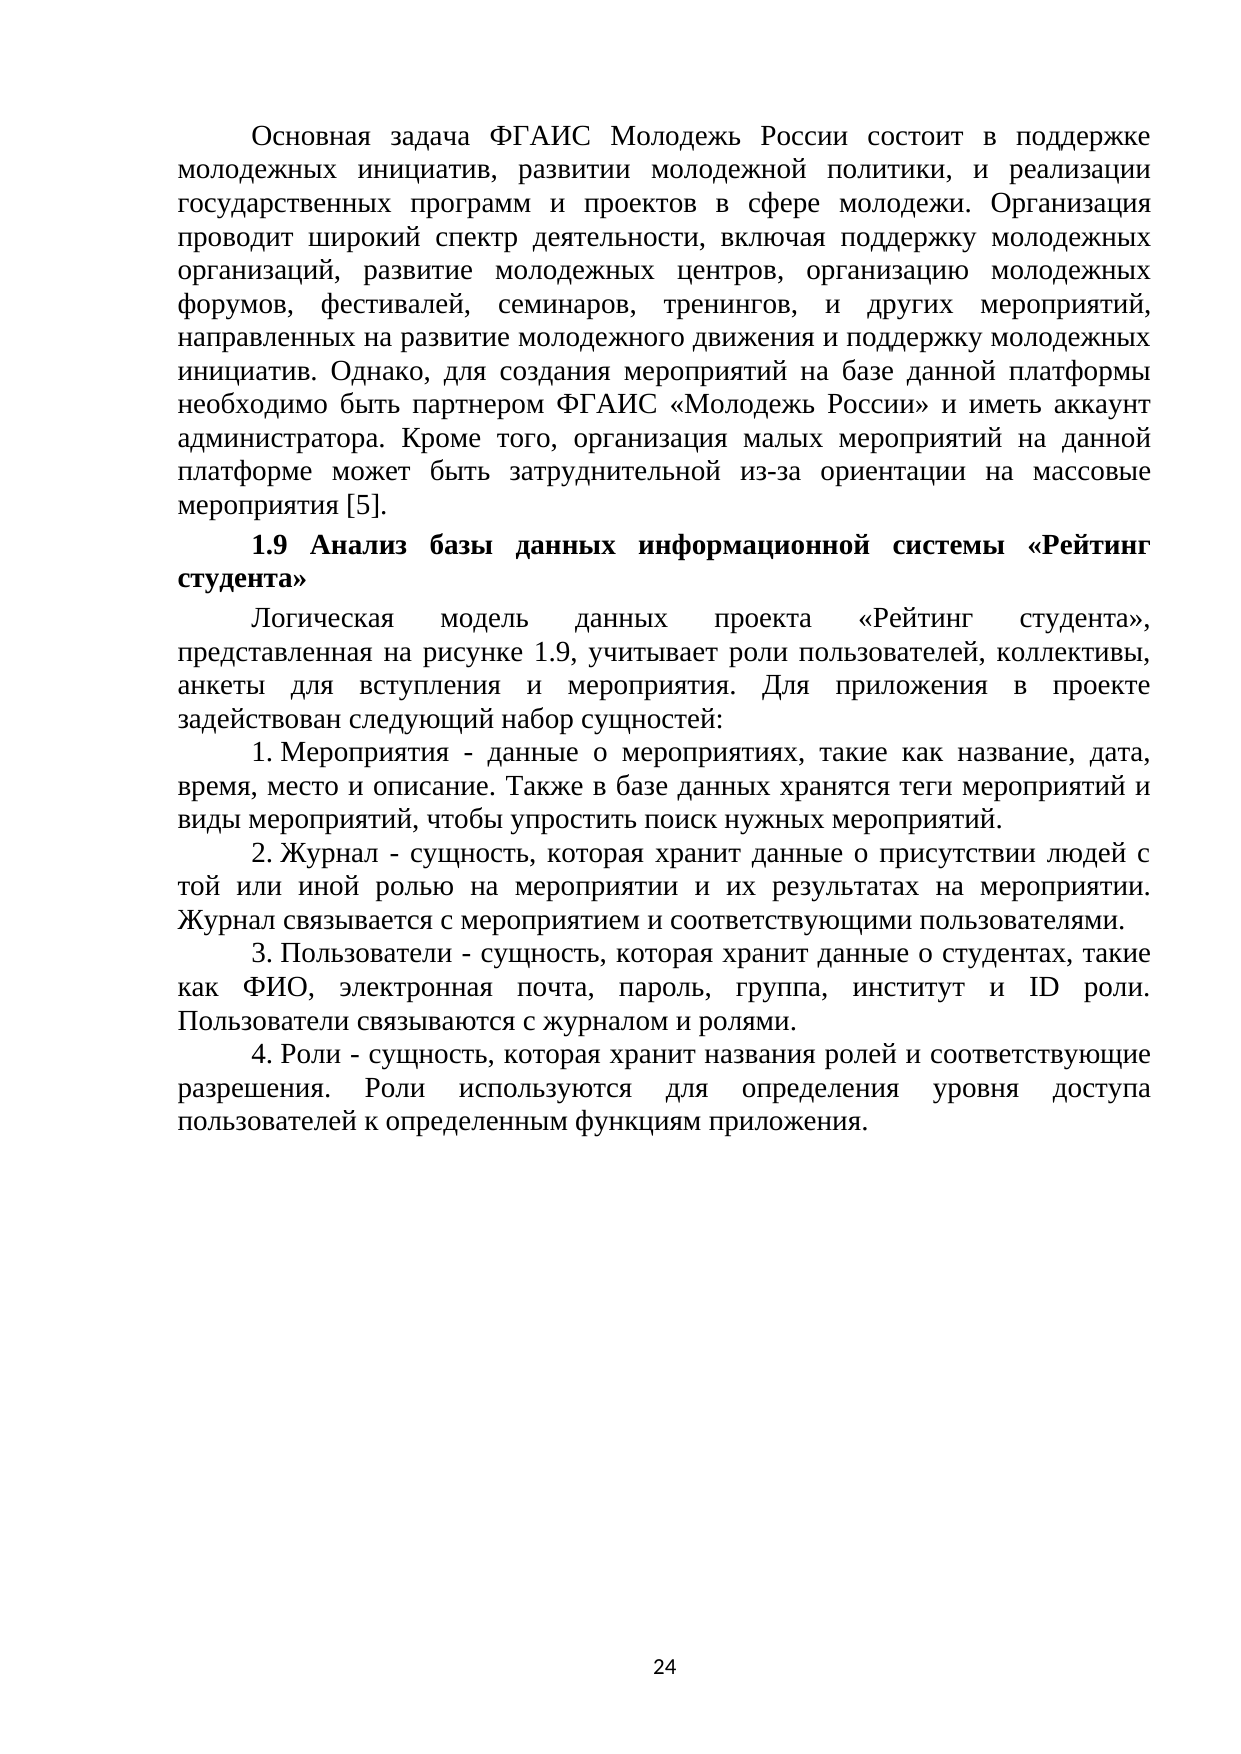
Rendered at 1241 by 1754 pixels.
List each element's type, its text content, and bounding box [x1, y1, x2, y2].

text Основная задача ФГАИС Молодежь России состоит в поддержке молодежных инициатив, развитии молодежной политики, и реализации государственных программ и проектов в сфере молодежи. Организация проводит широкий спектр деятельности, включая поддержку молодежных организаций, развитие молодежных центров, организацию молодежных форумов, фестивалей, семинаров, тренингов, и других мероприятий, направленных на развитие молодежного движения и поддержку молодежных инициатив. Однако, для создания мероприятий на базе данной платформы необходимо быть партнером ФГАИС «Молодежь России» и иметь аккаунт администратора. Кроме того, организация малых мероприятий на данной платформе может быть затруднительной из-за ориентации на массовые мероприятия [5]. [177, 118, 1152, 521]
text 1.9 Анализ базы данных информационной системы «Рейтинг студента» [177, 527, 1152, 594]
list Мероприятия - данные о мероприятиях, такие как название, дата, время, место и описание. Также в базе данных хранятся теги мероприятий и виды мероприятий, чтобы упростить поиск нужных мероприятий. [177, 734, 1152, 835]
list Пользователи - сущность, которая хранит данные о студентах, такие как ФИО, электронная почта, пароль, группа, институт и ID роли. Пользователи связываются с журналом и ролями. [177, 936, 1152, 1036]
text Логическая модель данных проекта «Рейтинг студента», представленная на рисунке 1.9, учитывает роли пользователей, коллективы, анкеты для вступления и мероприятия. Для приложения в проекте задействован следующий набор сущностей: [177, 600, 1152, 734]
list Журнал - сущность, которая хранит данные о присутствии людей с той или иной ролью на мероприятии и их результатах на мероприятии. Журнал связывается с мероприятием и соответствующими пользователями. [177, 835, 1152, 936]
list Роли - сущность, которая хранит названия ролей и соответствующие разрешения. Роли используются для определения уровня доступа пользователей к определенным функциям приложения. [177, 1036, 1152, 1137]
